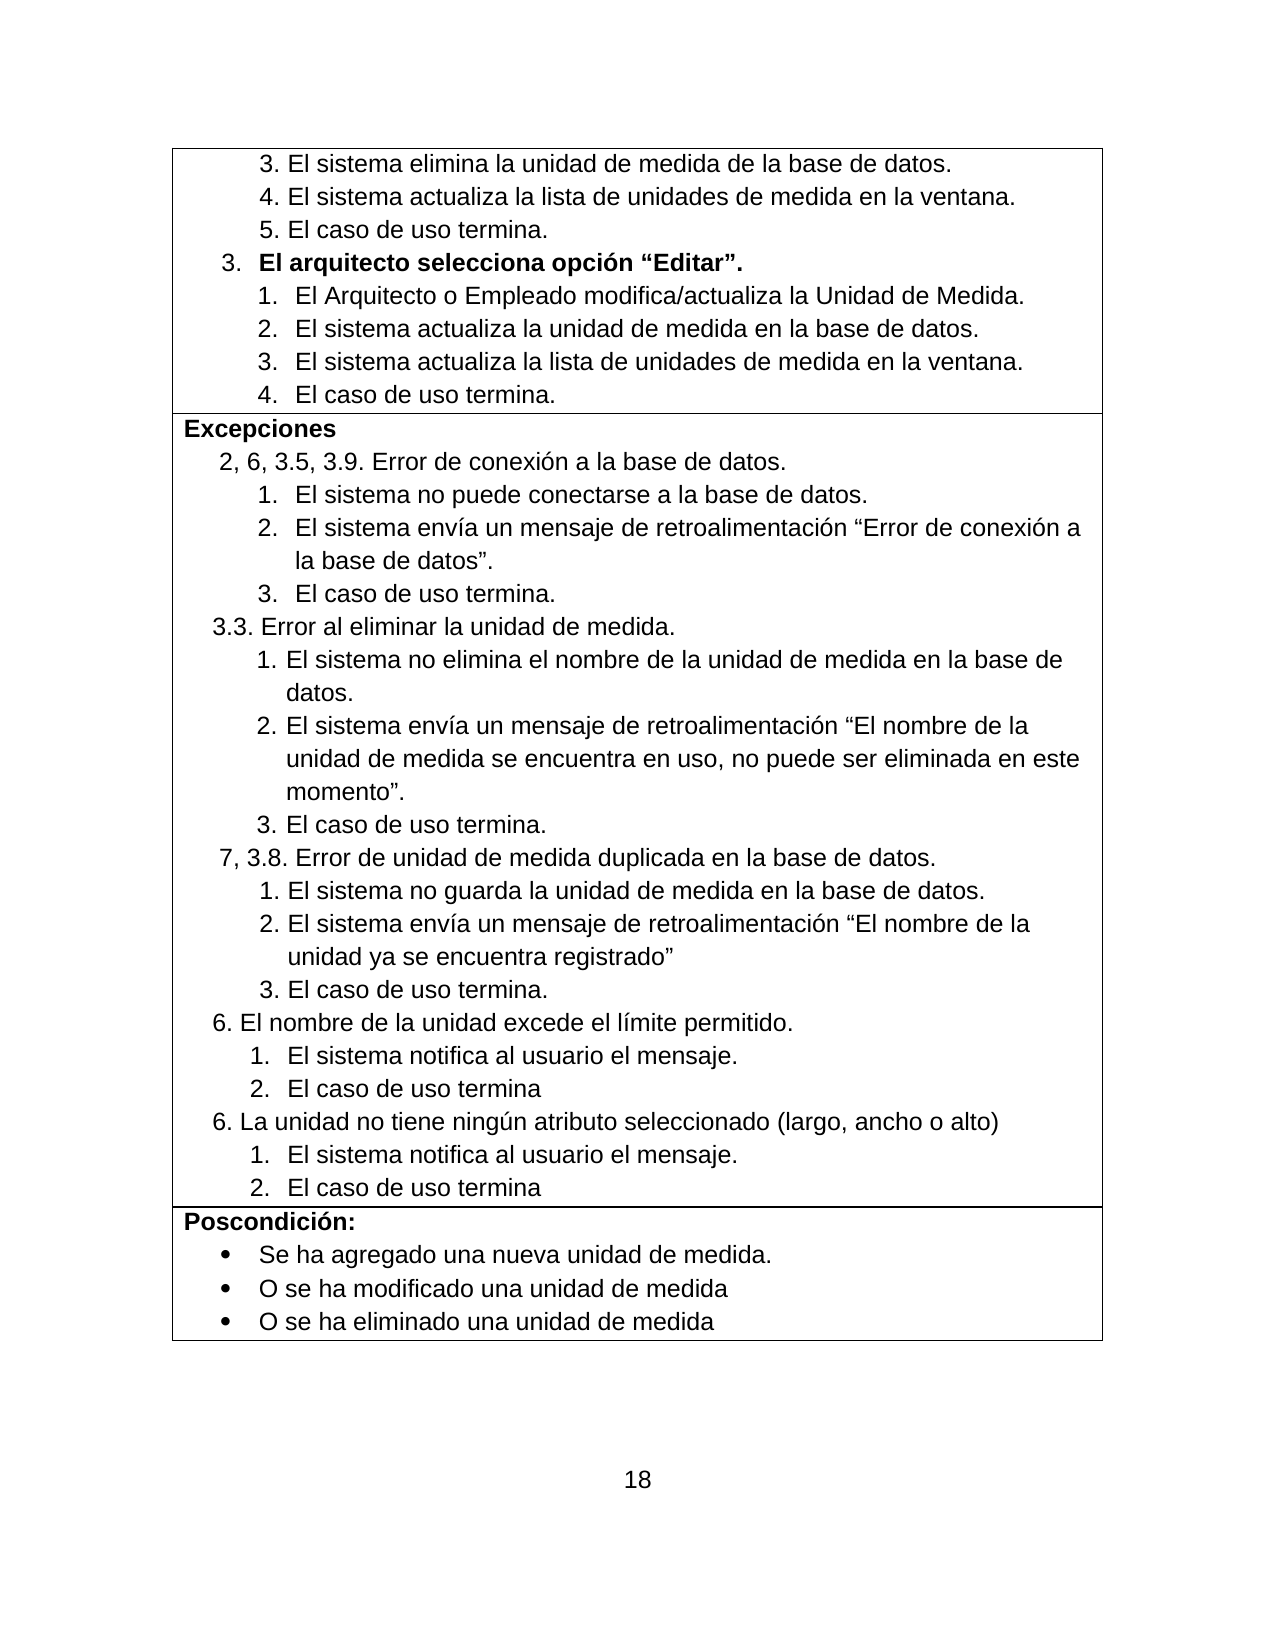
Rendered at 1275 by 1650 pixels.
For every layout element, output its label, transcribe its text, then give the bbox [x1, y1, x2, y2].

table_cell Poscondición: Se ha agregado una nueva unidad de medida. O se ha modificado una unidad de medida O se ha eliminado una unidad de medida [173, 1208, 1102, 1340]
table_cell Excepciones 2, 6, 3.5, 3.9. Error de conexión a la base de datos. El sistema no puede conectarse a la base de datos. El sistema envía un mensaje de retroalimentación “Error de conexión a la base de datos”. El caso de uso termina. 3.3. Error al eliminar la unidad de medida. El sistema no elimina el nombre de la unidad de medida en la base de datos. El sistema envía un mensaje de retroalimentación “El nombre de la unidad de medida se encuentra en uso, no puede ser eliminada en este momento”. El caso de uso termina. 7, 3.8. Error de unidad de medida duplicada en la base de datos. El sistema no guarda la unidad de medida en la base de datos. El sistema envía un mensaje de retroalimentación “El nombre de la unidad ya se encuentra registrado” El caso de uso termina. 6. El nombre de la unidad excede el límite permitido. El sistema notifica al usuario el mensaje. El caso de uso termina 6. La unidad no tiene ningún atributo seleccionado (largo, ancho o alto) El sistema notifica al usuario el mensaje. El caso de uso termina [173, 414, 1102, 1206]
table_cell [173, 149, 1102, 413]
